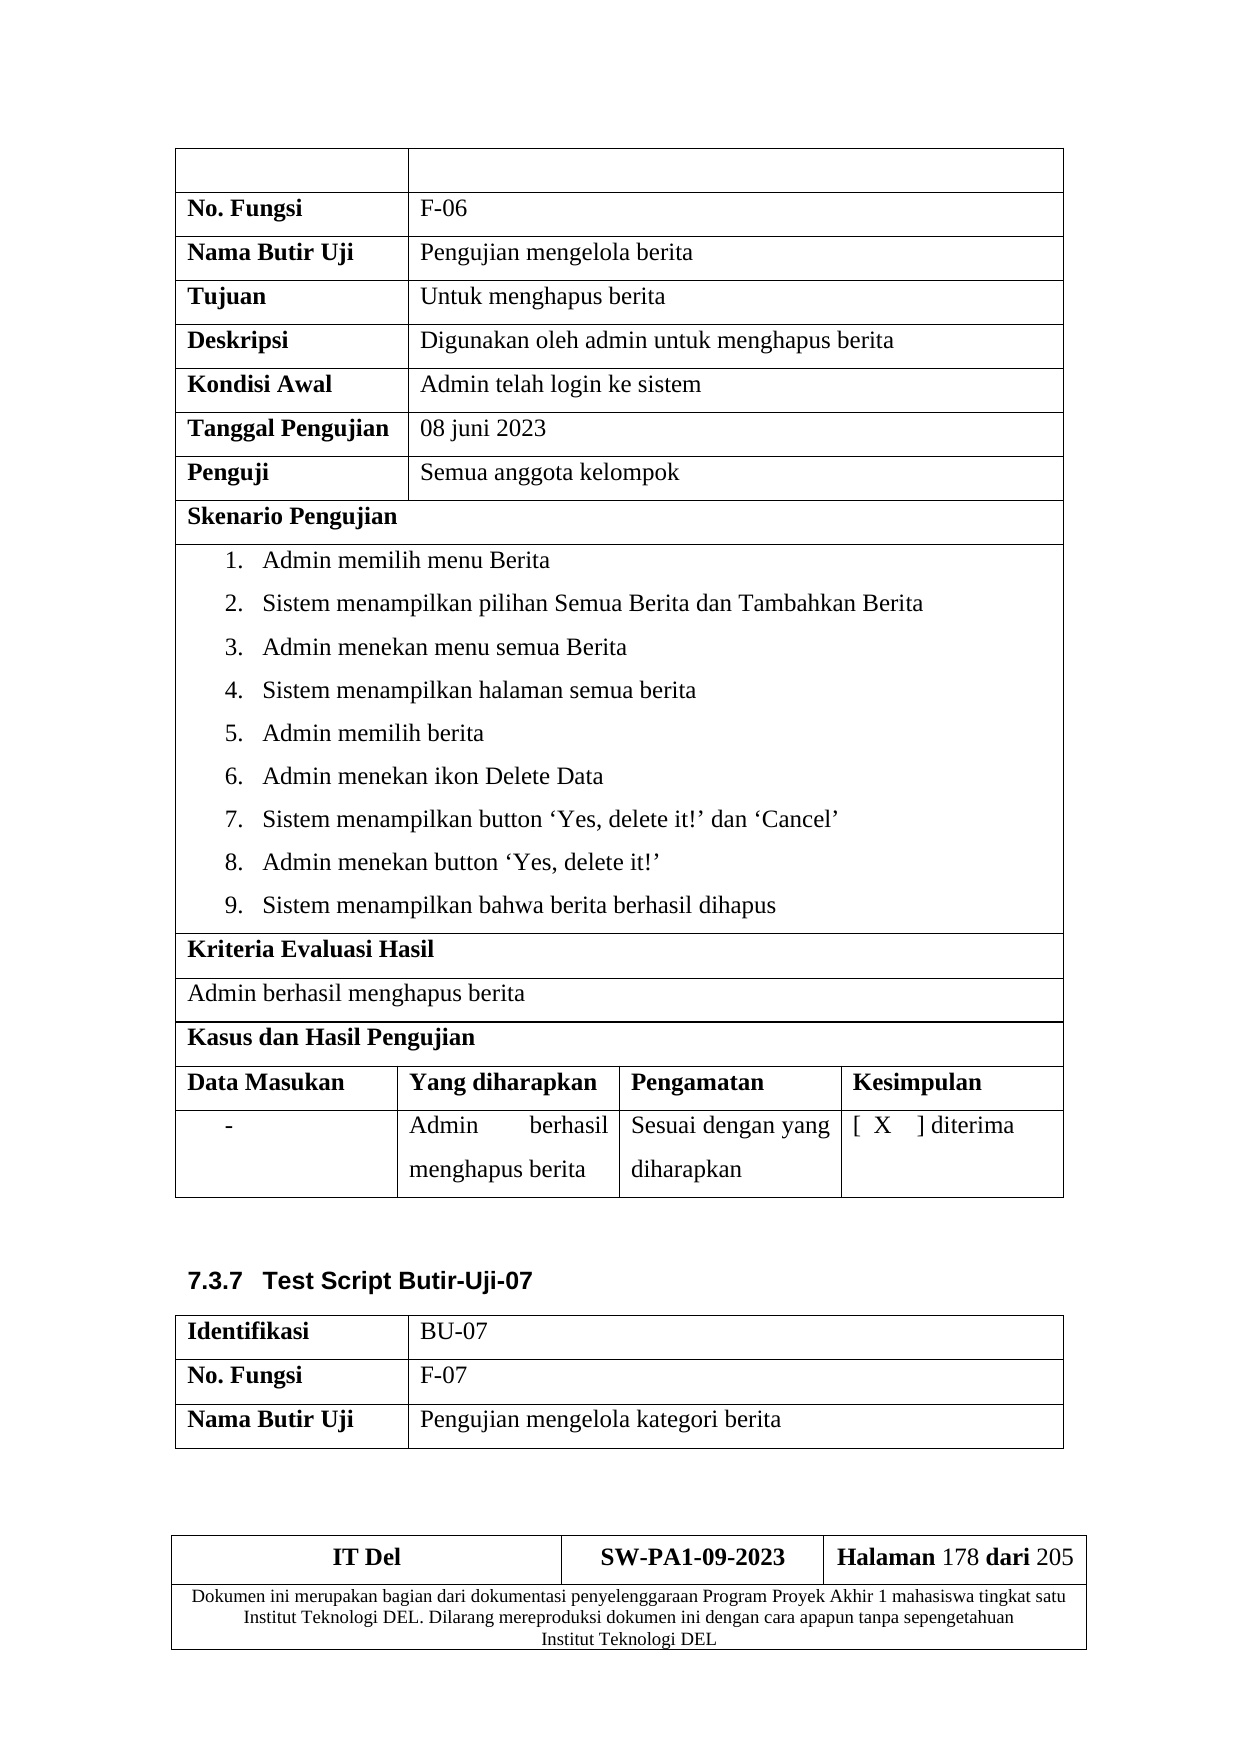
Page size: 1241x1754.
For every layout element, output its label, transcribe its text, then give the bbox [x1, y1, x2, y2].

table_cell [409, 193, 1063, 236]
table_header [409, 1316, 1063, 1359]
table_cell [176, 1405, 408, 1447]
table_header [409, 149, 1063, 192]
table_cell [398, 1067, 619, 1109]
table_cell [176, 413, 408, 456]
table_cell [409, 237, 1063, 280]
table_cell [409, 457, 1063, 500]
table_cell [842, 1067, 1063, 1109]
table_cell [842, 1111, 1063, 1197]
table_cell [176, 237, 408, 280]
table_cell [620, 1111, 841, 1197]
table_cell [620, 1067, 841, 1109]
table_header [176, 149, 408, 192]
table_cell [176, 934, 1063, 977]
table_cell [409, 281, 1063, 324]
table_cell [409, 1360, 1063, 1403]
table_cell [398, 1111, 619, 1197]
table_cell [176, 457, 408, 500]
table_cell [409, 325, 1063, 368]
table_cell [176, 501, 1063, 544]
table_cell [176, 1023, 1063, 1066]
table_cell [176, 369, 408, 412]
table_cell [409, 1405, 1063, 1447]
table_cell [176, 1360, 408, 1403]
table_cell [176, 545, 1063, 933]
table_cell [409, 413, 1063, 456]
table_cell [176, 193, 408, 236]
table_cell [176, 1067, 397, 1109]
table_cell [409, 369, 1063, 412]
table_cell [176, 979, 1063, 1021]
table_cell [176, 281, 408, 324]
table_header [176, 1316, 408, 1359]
subtitle Test Script Butir-Uji-07 [187, 1266, 1092, 1295]
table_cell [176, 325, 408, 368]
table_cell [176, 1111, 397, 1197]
